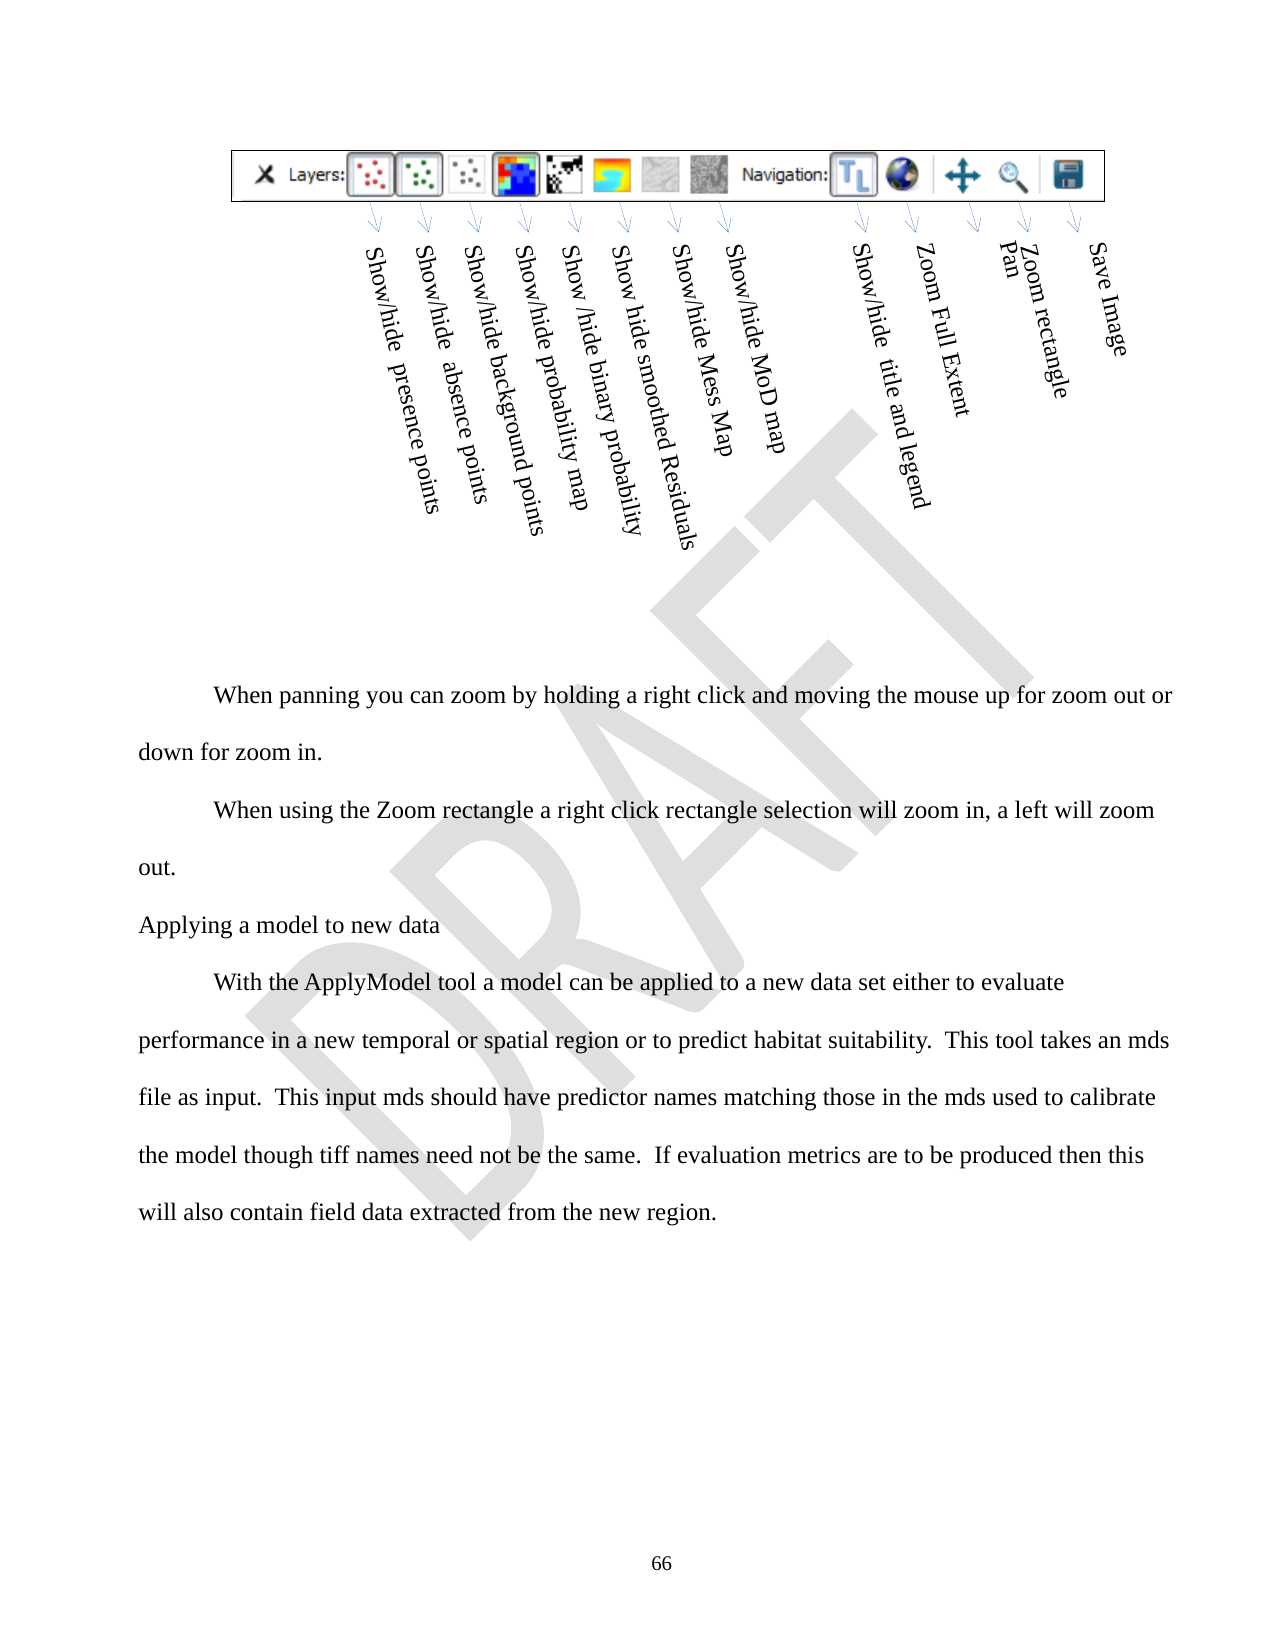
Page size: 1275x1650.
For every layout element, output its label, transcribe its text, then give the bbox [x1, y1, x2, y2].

picture [232, 151, 1104, 201]
text With the ApplyModel tool a model can be applied to a new data set either to evaluate performance in a new temporal or spatial region or to predict habitat suitability. This tool takes an mds file as input. This input mds should have predictor names matching those in the mds used to calibrate the model though tiff names need not be the same. If evaluation metrics are to be produced then this will also contain field data extracted from the new region. [138, 967, 1185, 1226]
text When using the Zoom rectangle a right click rectangle selection will zoom in, a left will zoom out. [138, 795, 1185, 881]
text When panning you can zoom by holding a right click and moving the mouse up for zoom out or down for zoom in. [138, 680, 1185, 766]
text Applying a model to new data [138, 910, 1185, 939]
